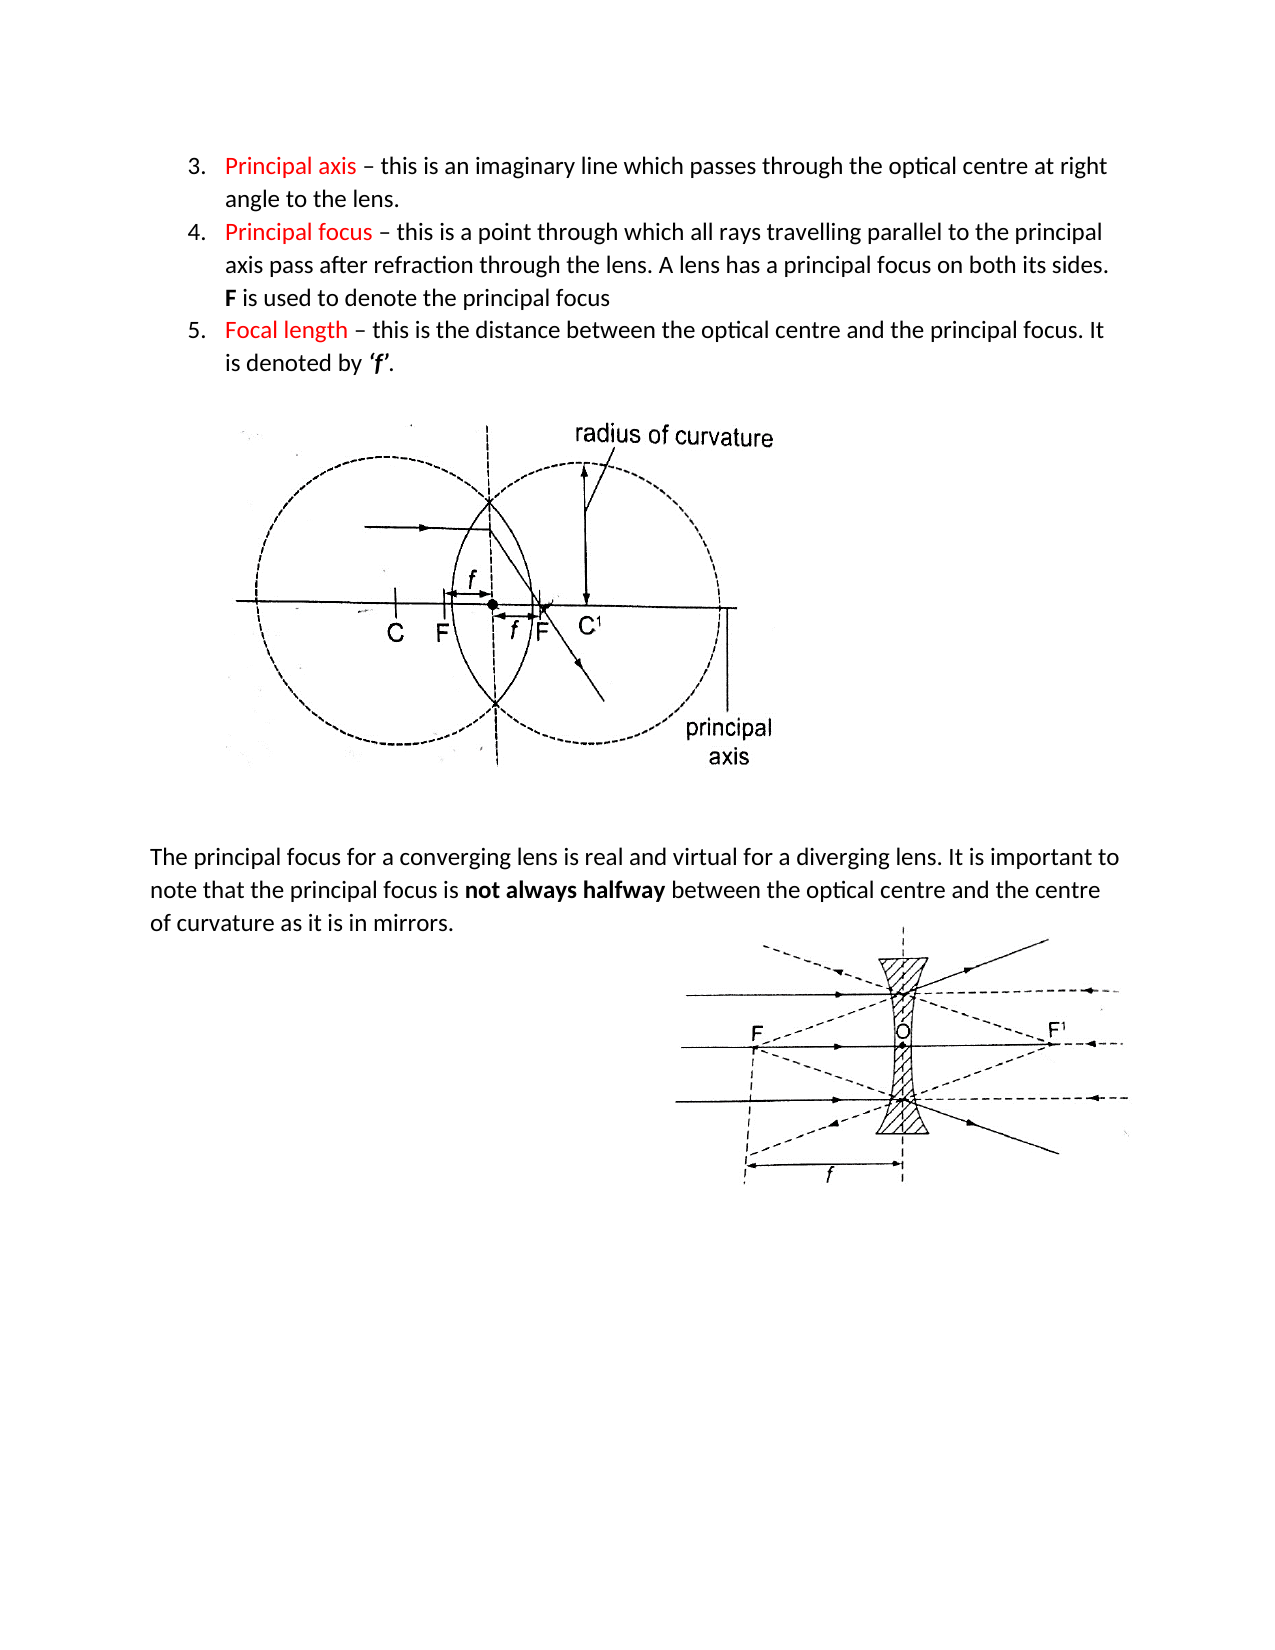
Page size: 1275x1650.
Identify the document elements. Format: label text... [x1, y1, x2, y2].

list Principal axis – this is an imaginary line which passes through the optical centre at right angle to the lens. [187, 150, 1125, 213]
list Principal focus – this is a point through which all rays travelling parallel to the principal axis pass after refraction through the lens. A lens has a principal focus on both its sides. F is used to denote the principal focus [187, 216, 1125, 312]
text The principal focus for a converging lens is real and virtual for a diverging lens. It is important to note that the principal focus is not always halfway between the optical centre and the centre of curvature as it is in mirrors. [150, 841, 1125, 938]
list Focal length – this is the distance between the optical centre and the principal focus. It is denoted by ‘f’. [187, 314, 1125, 378]
